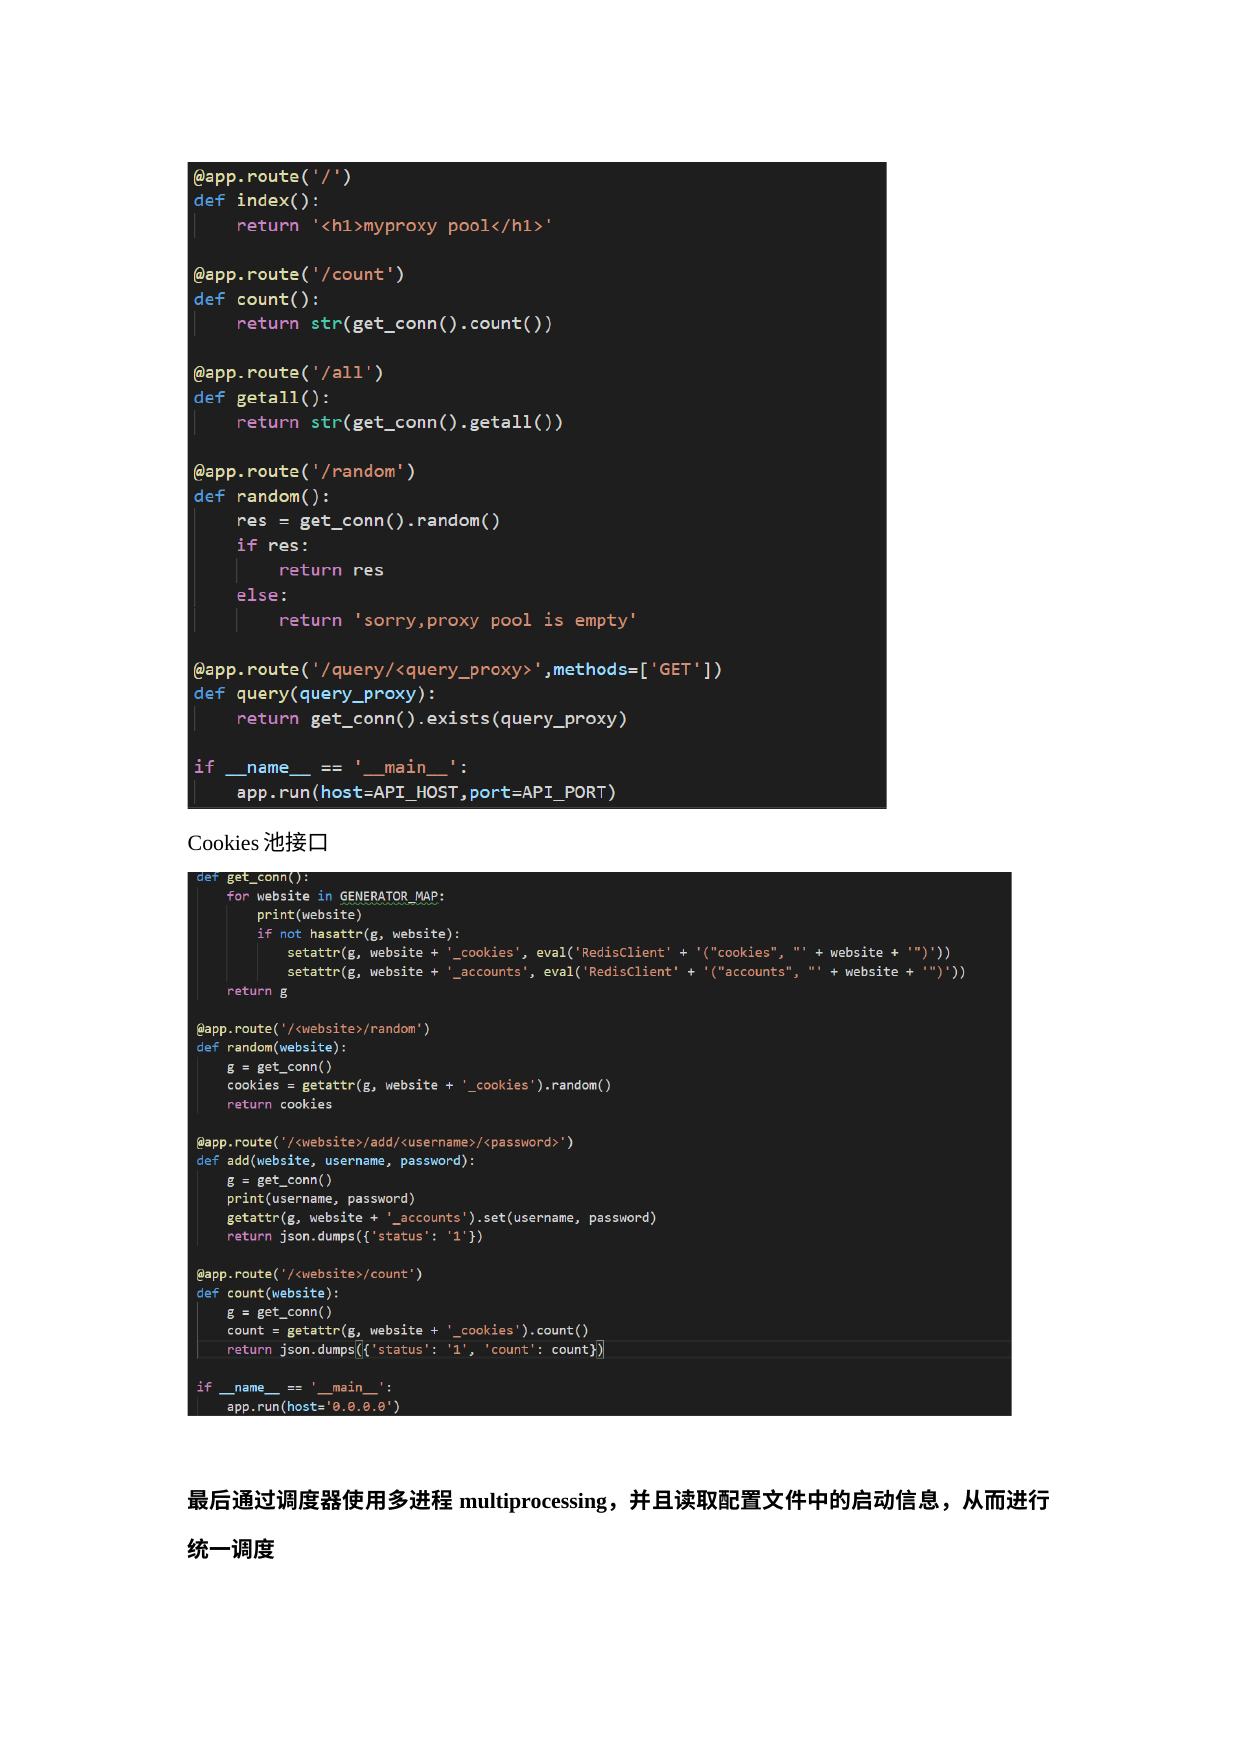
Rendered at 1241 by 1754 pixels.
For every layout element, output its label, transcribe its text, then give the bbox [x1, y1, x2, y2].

picture [187, 872, 1012, 1416]
text 最后通过调度器使用多进程multiprocessing，并且读取配置文件中的启动信息，从而进行统一调度 [187, 1483, 1053, 1564]
text Cookies池接口 [187, 824, 1053, 857]
picture [187, 162, 887, 809]
